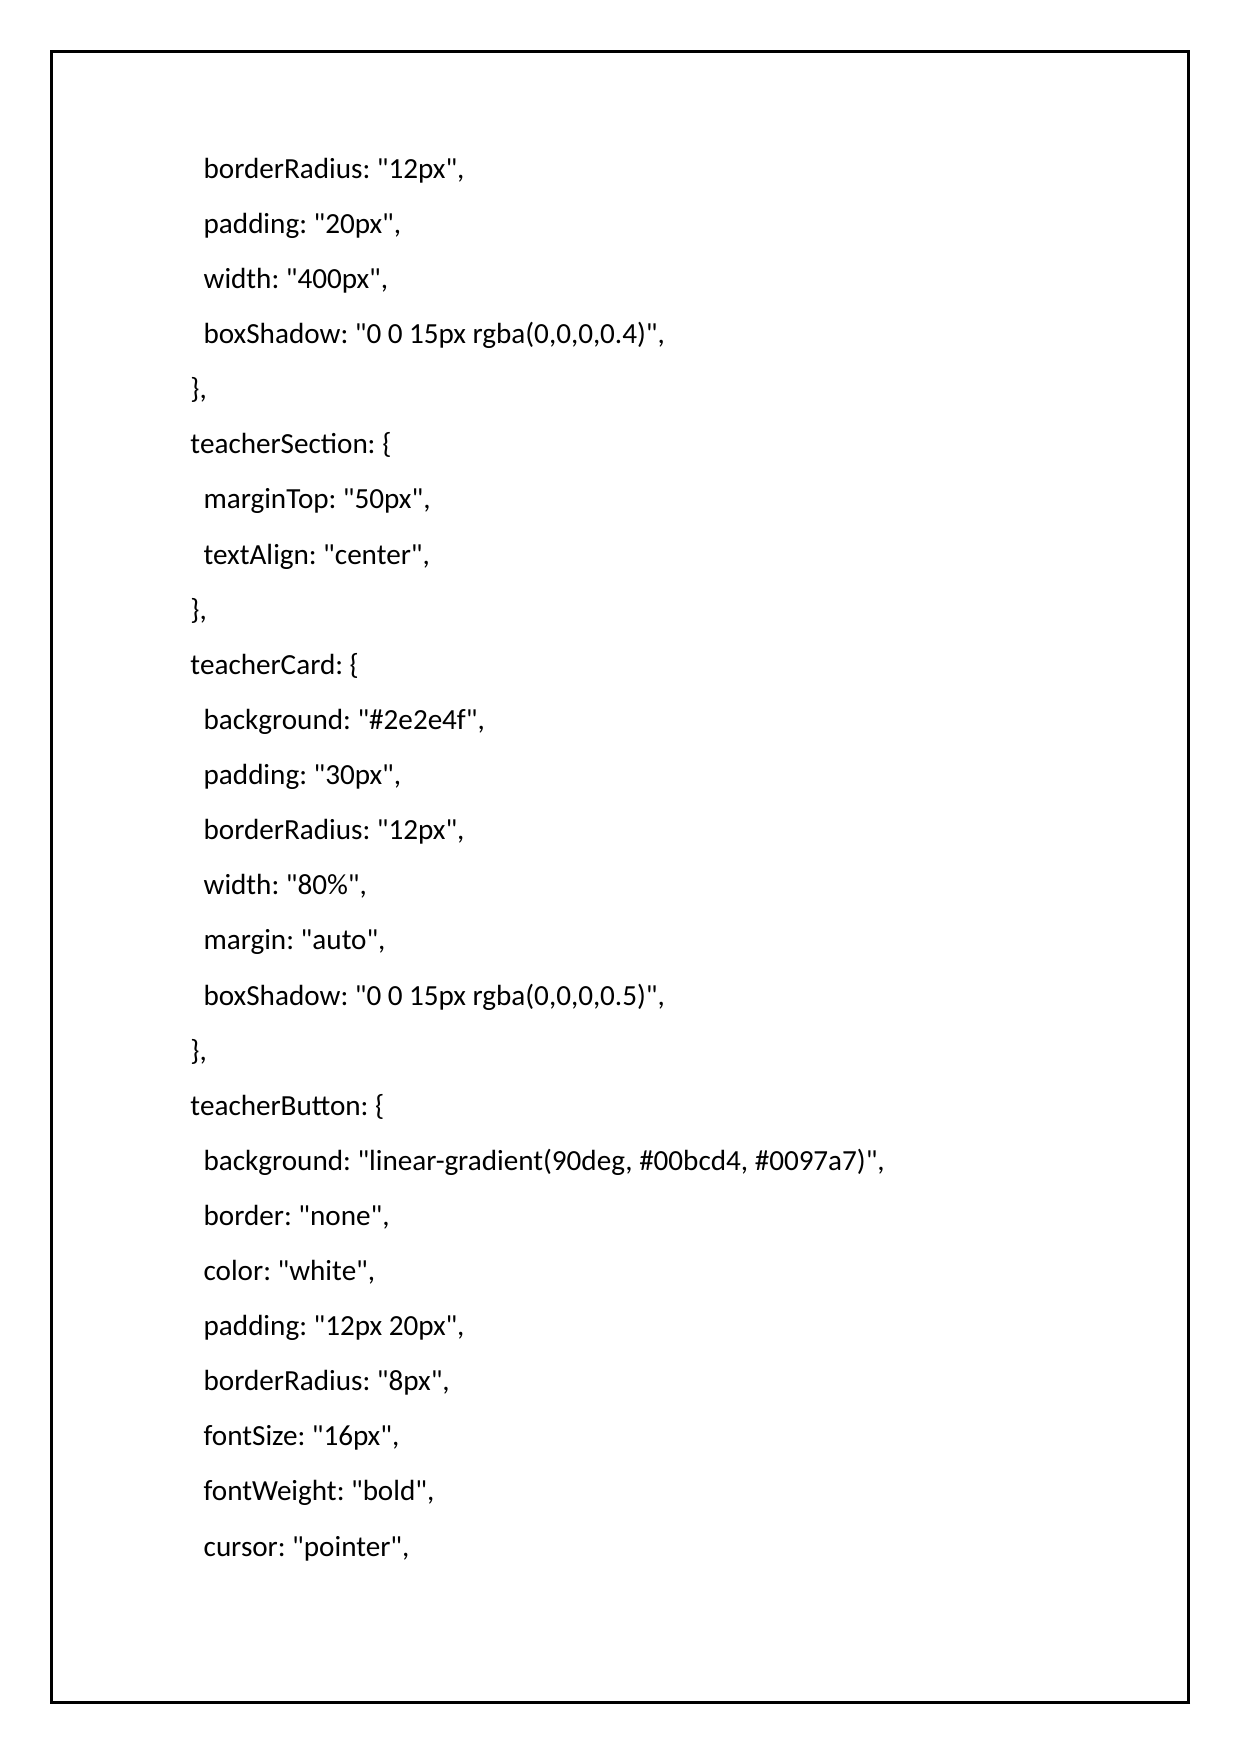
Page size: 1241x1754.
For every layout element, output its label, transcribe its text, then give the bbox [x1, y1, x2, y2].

text }, [177, 591, 1090, 626]
text cursor: "pointer", [177, 1528, 1090, 1563]
text width: "400px", [177, 260, 1090, 296]
text fontWeight: "bold", [177, 1472, 1090, 1508]
text borderRadius: "8px", [177, 1362, 1090, 1398]
text fontSize: "16px", [177, 1417, 1090, 1453]
text teacherSection: { [177, 426, 1090, 461]
text textAlign: "center", [177, 536, 1090, 571]
text marginTop: "50px", [177, 481, 1090, 516]
text borderRadius: "12px", [177, 150, 1090, 186]
text boxShadow: "0 0 15px rgba(0,0,0,0.5)", [177, 977, 1090, 1012]
text background: "#2e2e4f", [177, 701, 1090, 737]
text }, [177, 370, 1090, 406]
text border: "none", [177, 1197, 1090, 1233]
text padding: "30px", [177, 756, 1090, 792]
text teacherCard: { [177, 646, 1090, 682]
text borderRadius: "12px", [177, 811, 1090, 847]
text padding: "12px 20px", [177, 1307, 1090, 1343]
text boxShadow: "0 0 15px rgba(0,0,0,0.4)", [177, 315, 1090, 351]
text padding: "20px", [177, 205, 1090, 241]
text margin: "auto", [177, 921, 1090, 957]
text width: "80%", [177, 866, 1090, 902]
text }, [177, 1032, 1090, 1067]
text color: "white", [177, 1252, 1090, 1288]
text teacherButton: { [177, 1087, 1090, 1122]
text background: "linear-gradient(90deg, #00bcd4, #0097a7)", [177, 1142, 1090, 1177]
